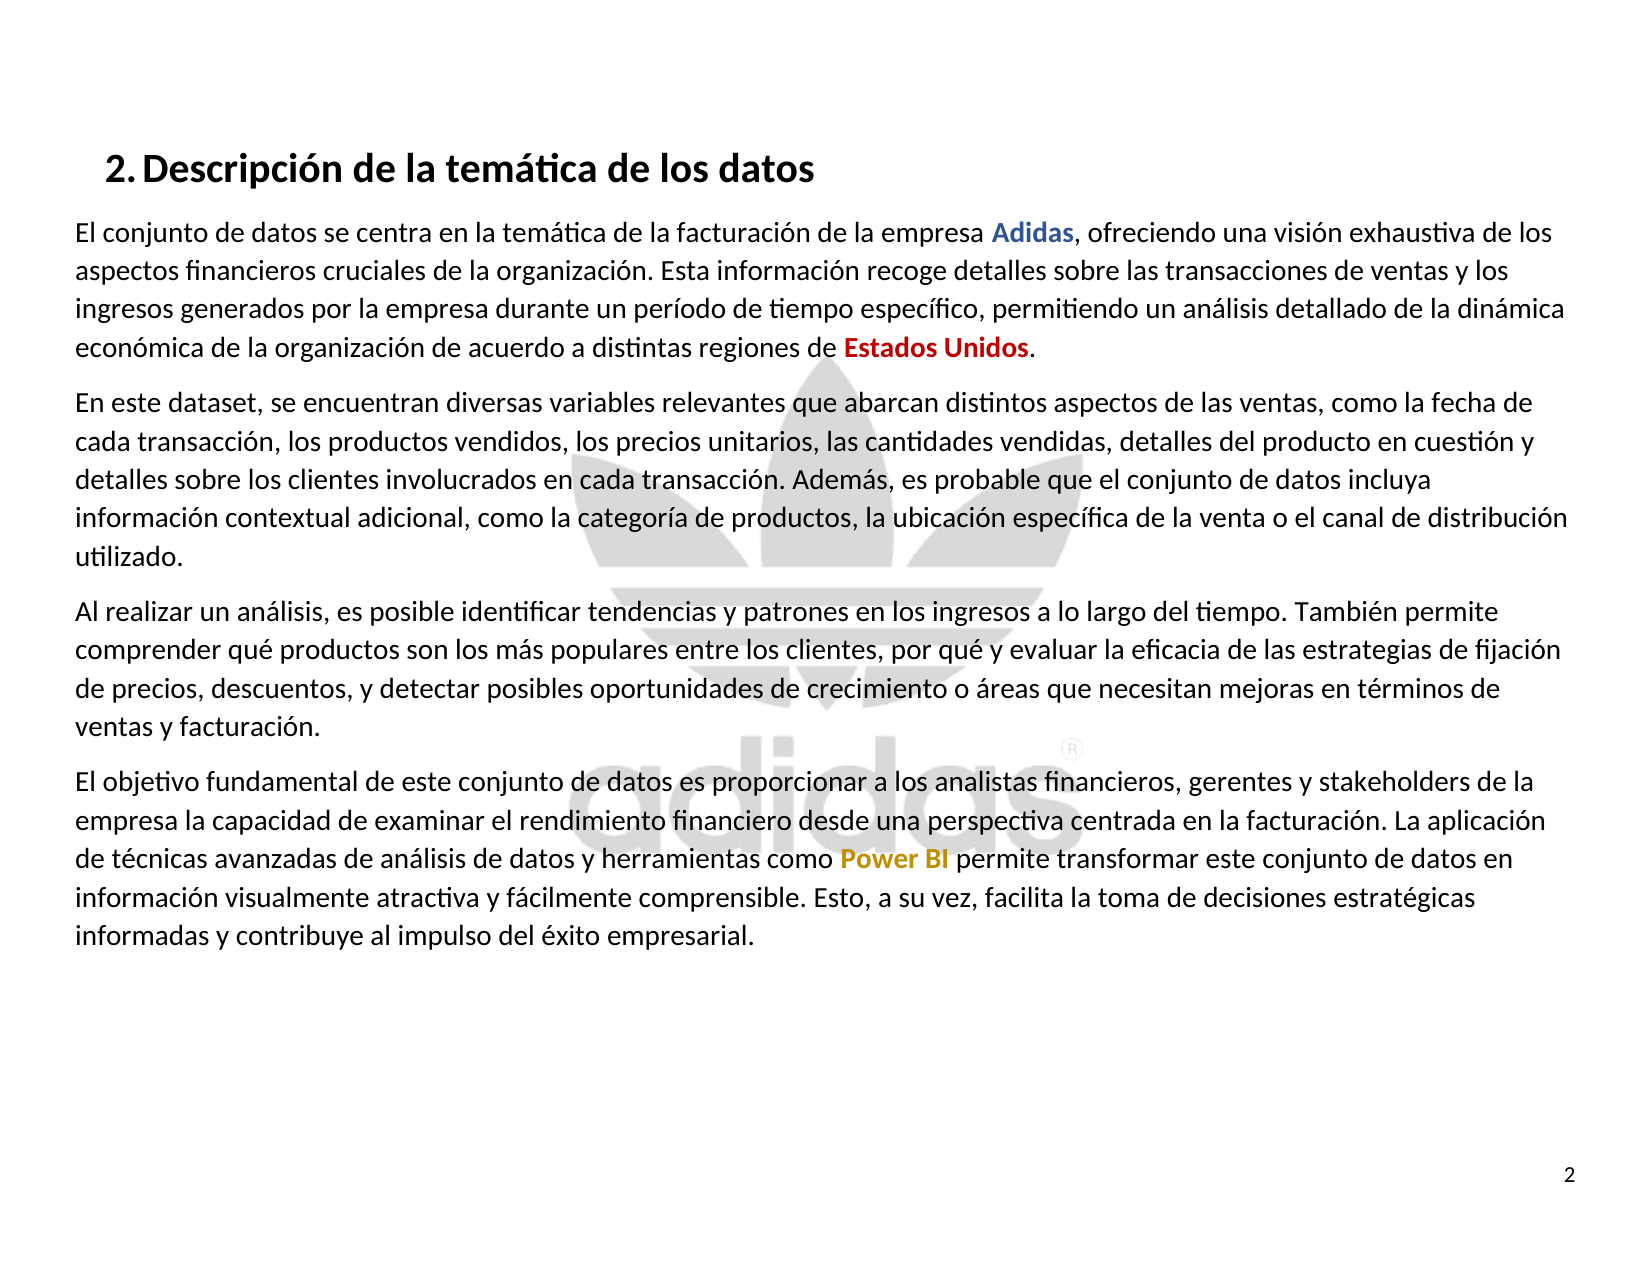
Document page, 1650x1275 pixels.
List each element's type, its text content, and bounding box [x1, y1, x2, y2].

text El objetivo fundamental de este conjunto de datos es proporcionar a los analistas financieros, gerentes y stakeholders de la empresa la capacidad de examinar el rendimiento financiero desde una perspectiva centrada en la facturación. La aplicación de técnicas avanzadas de análisis de datos y herramientas como Power BI permite transformar este conjunto de datos en información visualmente atractiva y fácilmente comprensible. Esto, a su vez, facilita la toma de decisiones estratégicas informadas y contribuye al impulso del éxito empresarial. [75, 763, 1575, 953]
text Al realizar un análisis, es posible identificar tendencias y patrones en los ingresos a lo largo del tiempo. También permite comprender qué productos son los más populares entre los clientes, por qué y evaluar la eficacia de las estrategias de fijación de precios, descuentos, y detectar posibles oportunidades de crecimiento o áreas que necesitan mejoras en términos de ventas y facturación. [75, 593, 1575, 744]
text En este dataset, se encuentran diversas variables relevantes que abarcan distintos aspectos de las ventas, como la fecha de cada transacción, los productos vendidos, los precios unitarios, las cantidades vendidas, detalles del producto en cuestión y detalles sobre los clientes involucrados en cada transacción. Además, es probable que el conjunto de datos incluya información contextual adicional, como la categoría de productos, la ubicación específica de la venta o el canal de distribución utilizado. [75, 384, 1575, 573]
text El conjunto de datos se centra en la temática de la facturación de la empresa Adidas, ofreciendo una visión exhaustiva de los aspectos financieros cruciales de la organización. Esta información recoge detalles sobre las transacciones de ventas y los ingresos generados por la empresa durante un período de tiempo específico, permitiendo un análisis detallado de la dinámica económica de la organización de acuerdo a distintas regiones de Estados Unidos. [75, 214, 1575, 365]
list Descripción de la temática de los datos [104, 142, 1575, 193]
